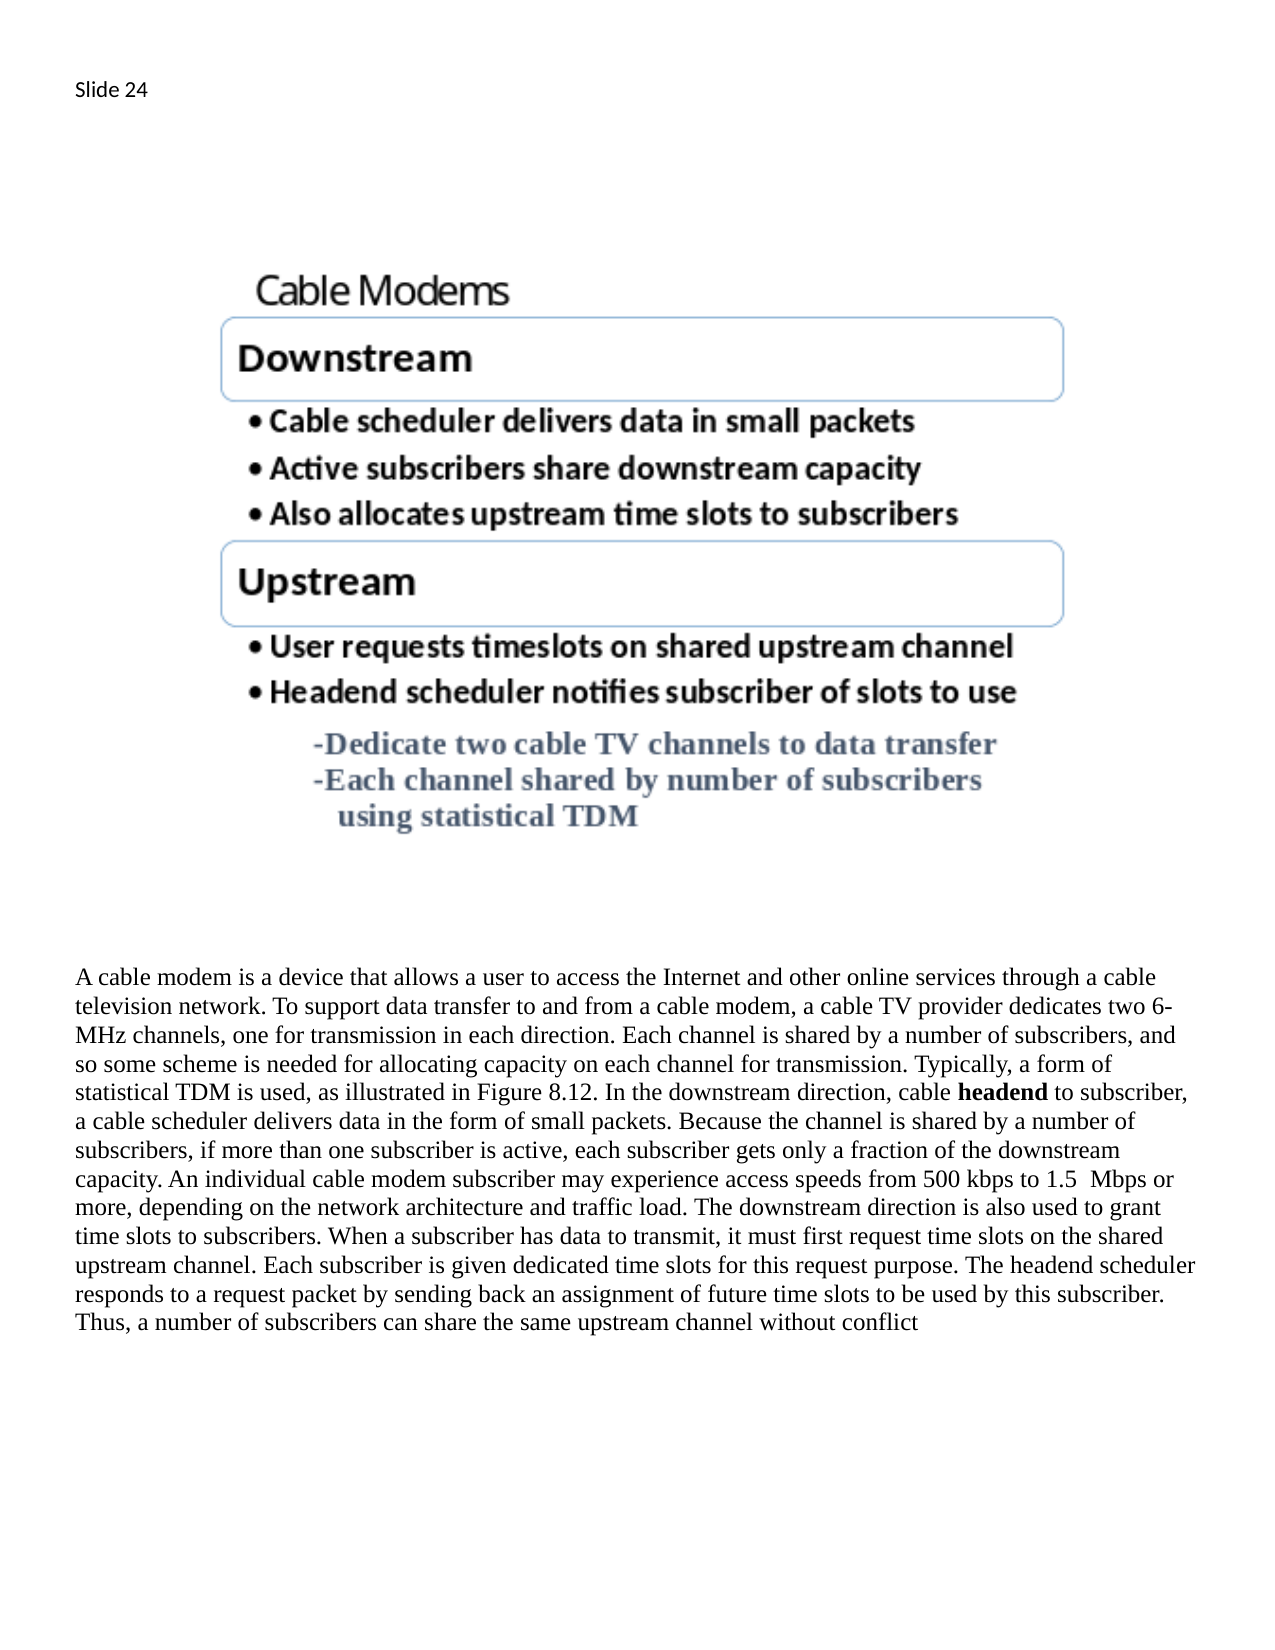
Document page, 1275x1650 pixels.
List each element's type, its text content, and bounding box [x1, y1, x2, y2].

text Slide 24 [75, 75, 1200, 103]
text A cable modem is a device that allows a user to access the Internet and other online services through a cable television network. To support data transfer to and from a cable modem, a cable TV provider dedicates two 6-MHz channels, one for transmission in each direction. Each channel is shared by a number of subscribers, and so some scheme is needed for allocating capacity on each channel for transmission. Typically, a form of statistical TDM is used, as illustrated in Figure 8.12. In the downstream direction, cable headend to subscriber, a cable scheduler delivers data in the form of small packets. Because the channel is shared by a number of subscribers, if more than one subscriber is active, each subscriber gets only a fraction of the downstream capacity. An individual cable modem subscriber may experience access speeds from 500 kbps to 1.5 Mbps or more, depending on the network architecture and traffic load. The downstream direction is also used to grant time slots to subscribers. When a subscriber has data to transmit, it must first request time slots on the shared upstream channel. Each subscriber is given dedicated time slots for this request purpose. The headend scheduler responds to a request packet by sending back an assignment of future time slots to be used by this subscriber. Thus, a number of subscribers can share the same upstream channel without conflict [75, 962, 1200, 1336]
